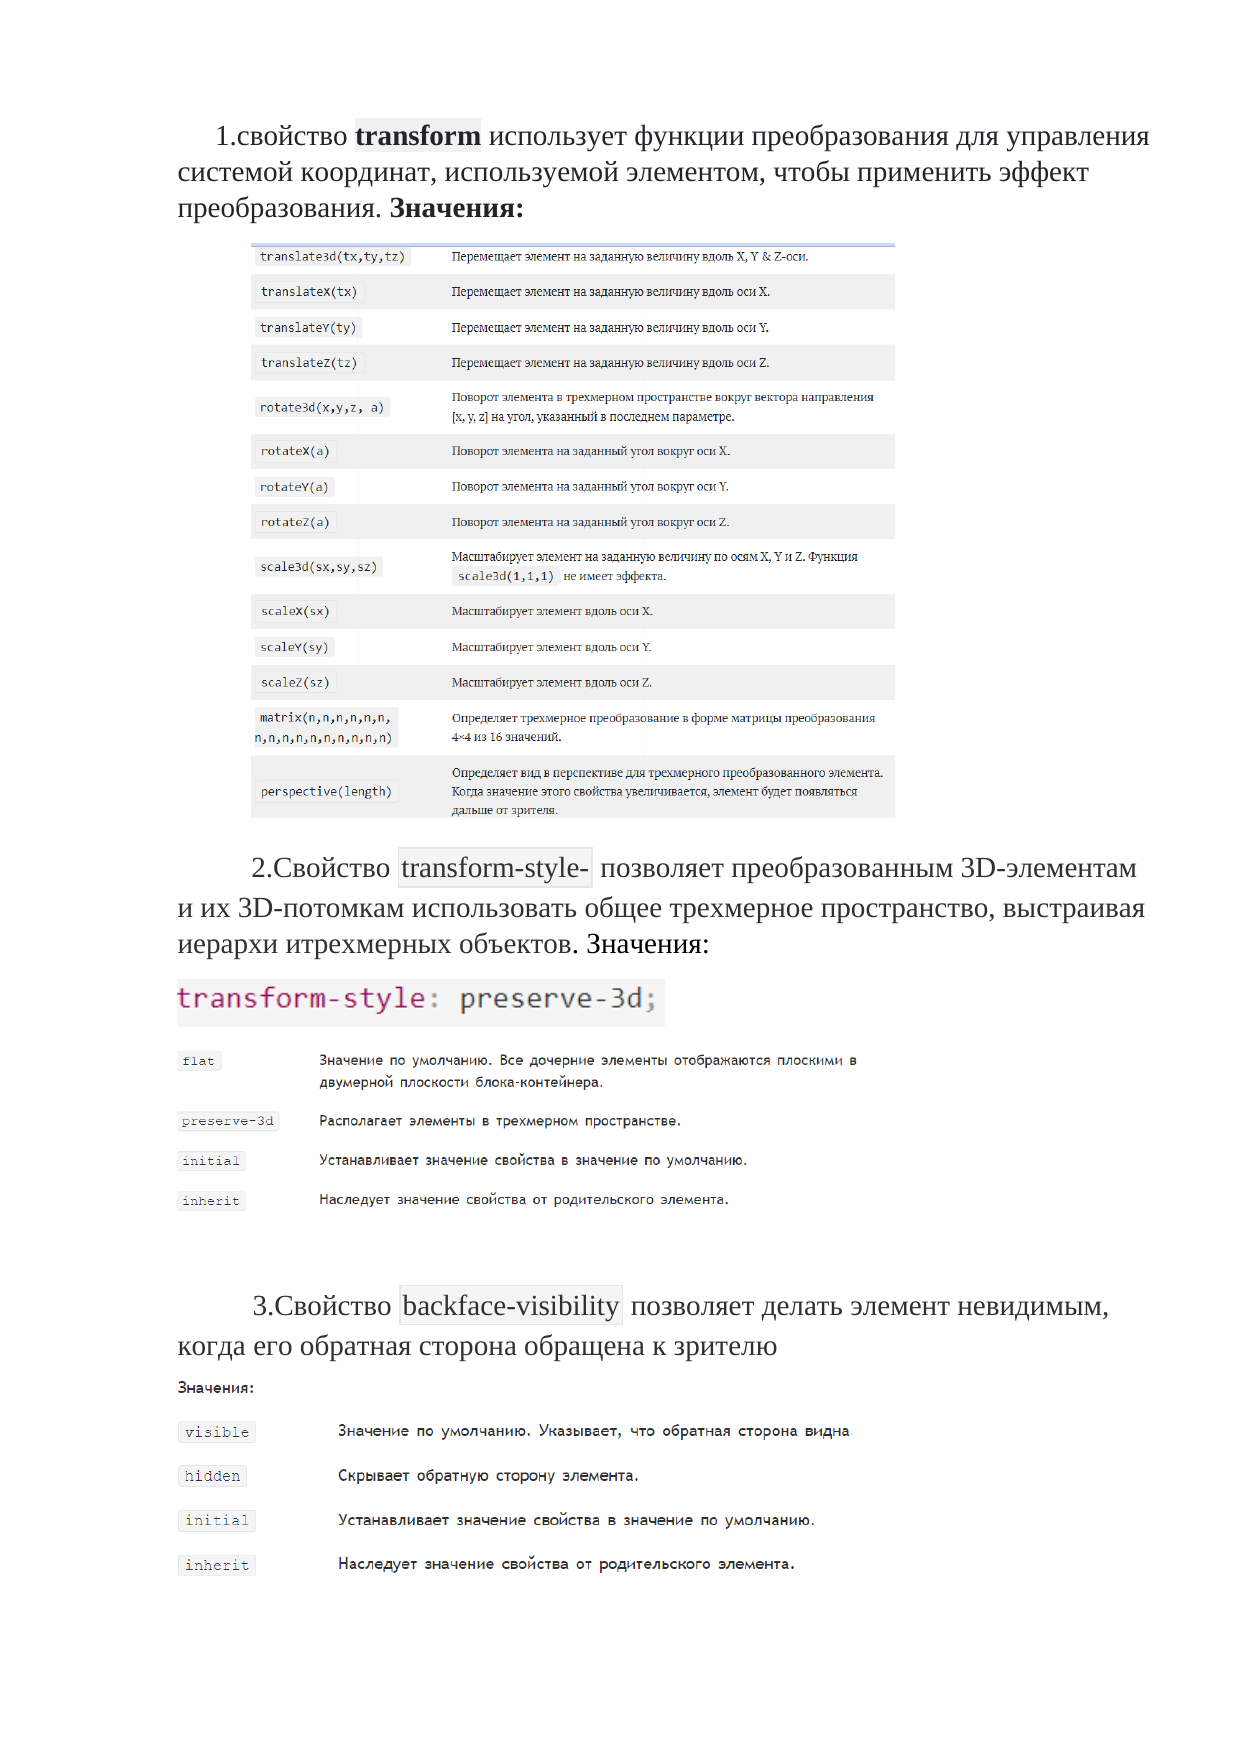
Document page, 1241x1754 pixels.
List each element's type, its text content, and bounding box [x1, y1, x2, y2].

text 2.Свойство transform-style- позволяет преобразованным 3D-элементам и их 3D-потомкам использовать общее трехмерное пространство, выстраивая иерархи итрехмерных объектов. Значения: [177, 722, 1152, 835]
picture [177, 854, 665, 902]
text 3.Свойство backface-visibility позволяет делать элемент невидимым, когда его обратная сторона обращена к зрителю [177, 1159, 1152, 1236]
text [177, 1522, 1152, 1635]
picture [177, 920, 859, 1088]
picture [251, 118, 896, 703]
picture [177, 1255, 853, 1451]
